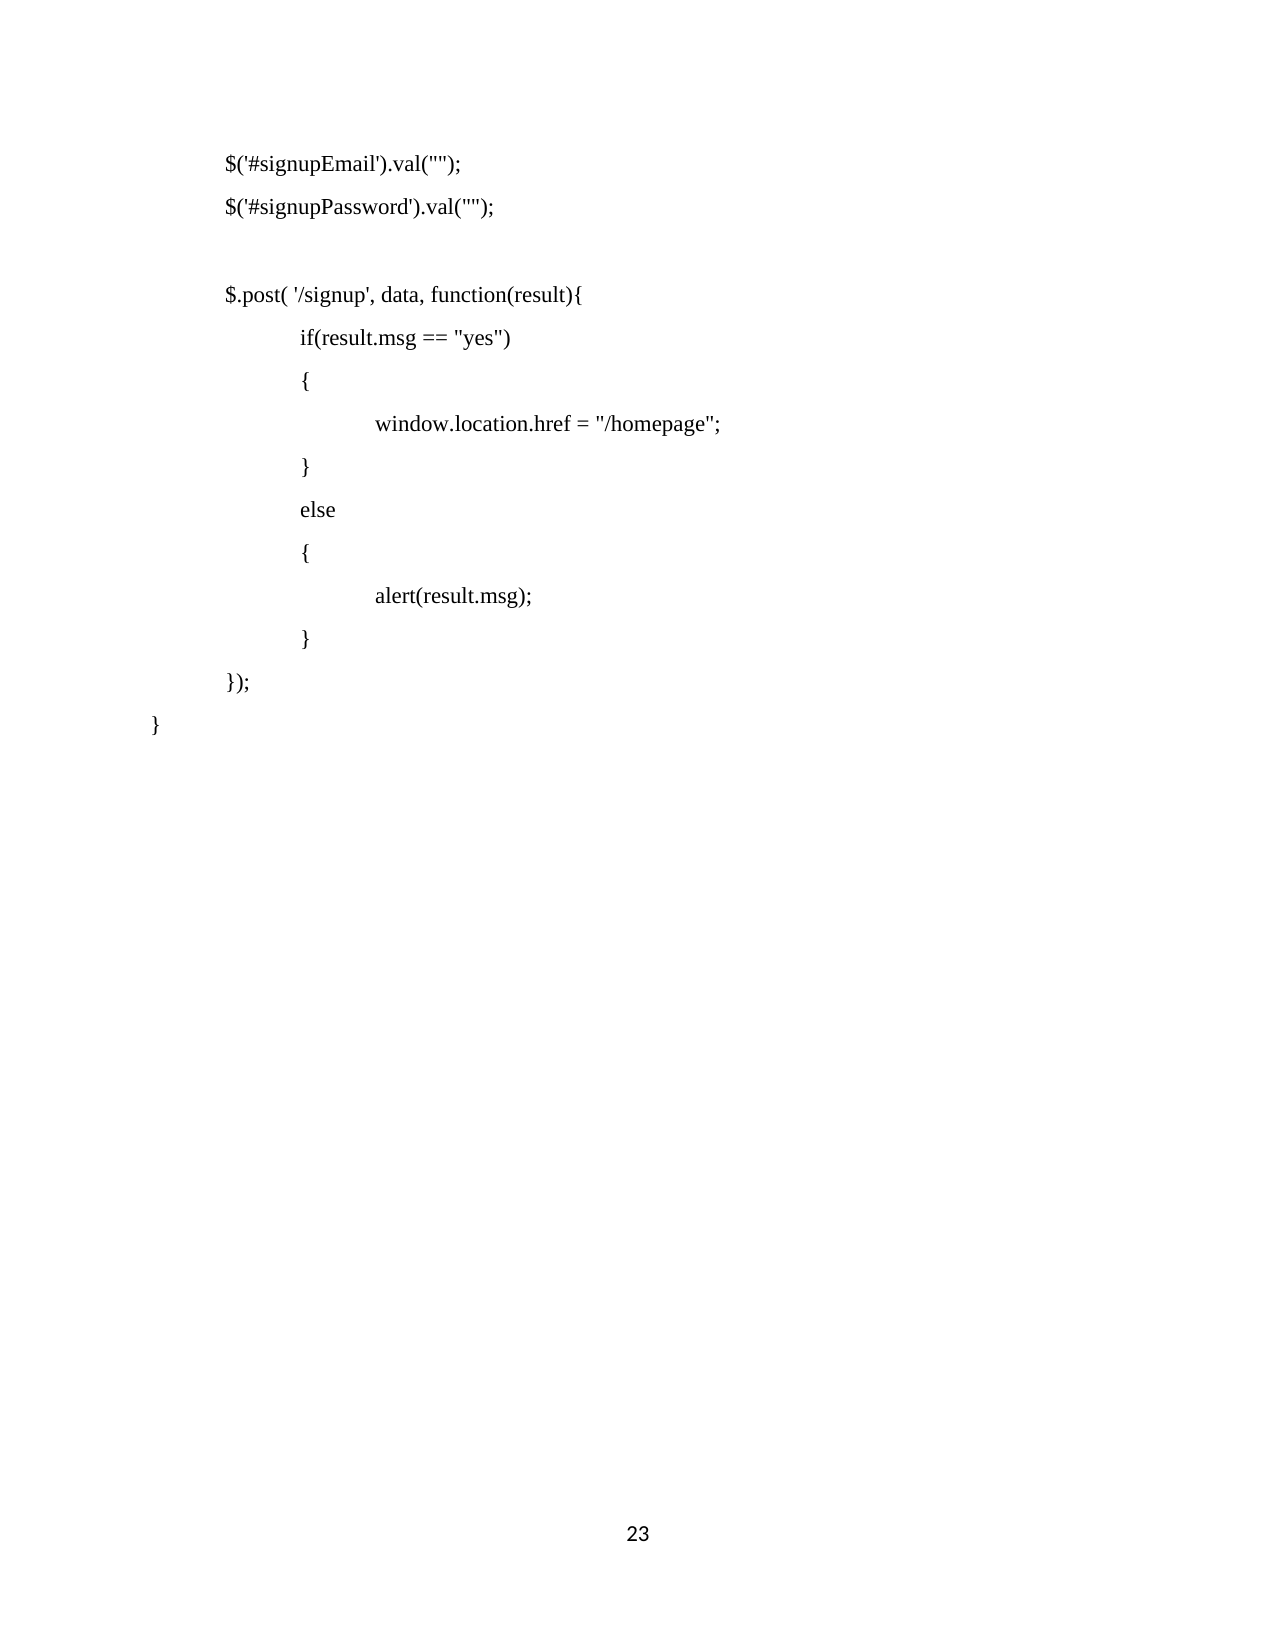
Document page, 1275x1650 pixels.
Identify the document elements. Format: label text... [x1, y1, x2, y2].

text alert(result.msg); [150, 582, 1125, 608]
text } [150, 453, 1125, 479]
text { [150, 367, 1125, 393]
text if(result.msg == "yes") [150, 324, 1125, 350]
text }); [150, 668, 1125, 694]
text $('#signupPassword').val(""); [150, 193, 1125, 219]
text } [150, 711, 1125, 737]
text $.post( '/signup', data, function(result){ [150, 281, 1125, 307]
text window.location.href = "/homepage"; [150, 410, 1125, 436]
text { [150, 539, 1125, 565]
text } [150, 625, 1125, 651]
text else [150, 496, 1125, 522]
text $('#signupEmail').val(""); [150, 150, 1125, 176]
